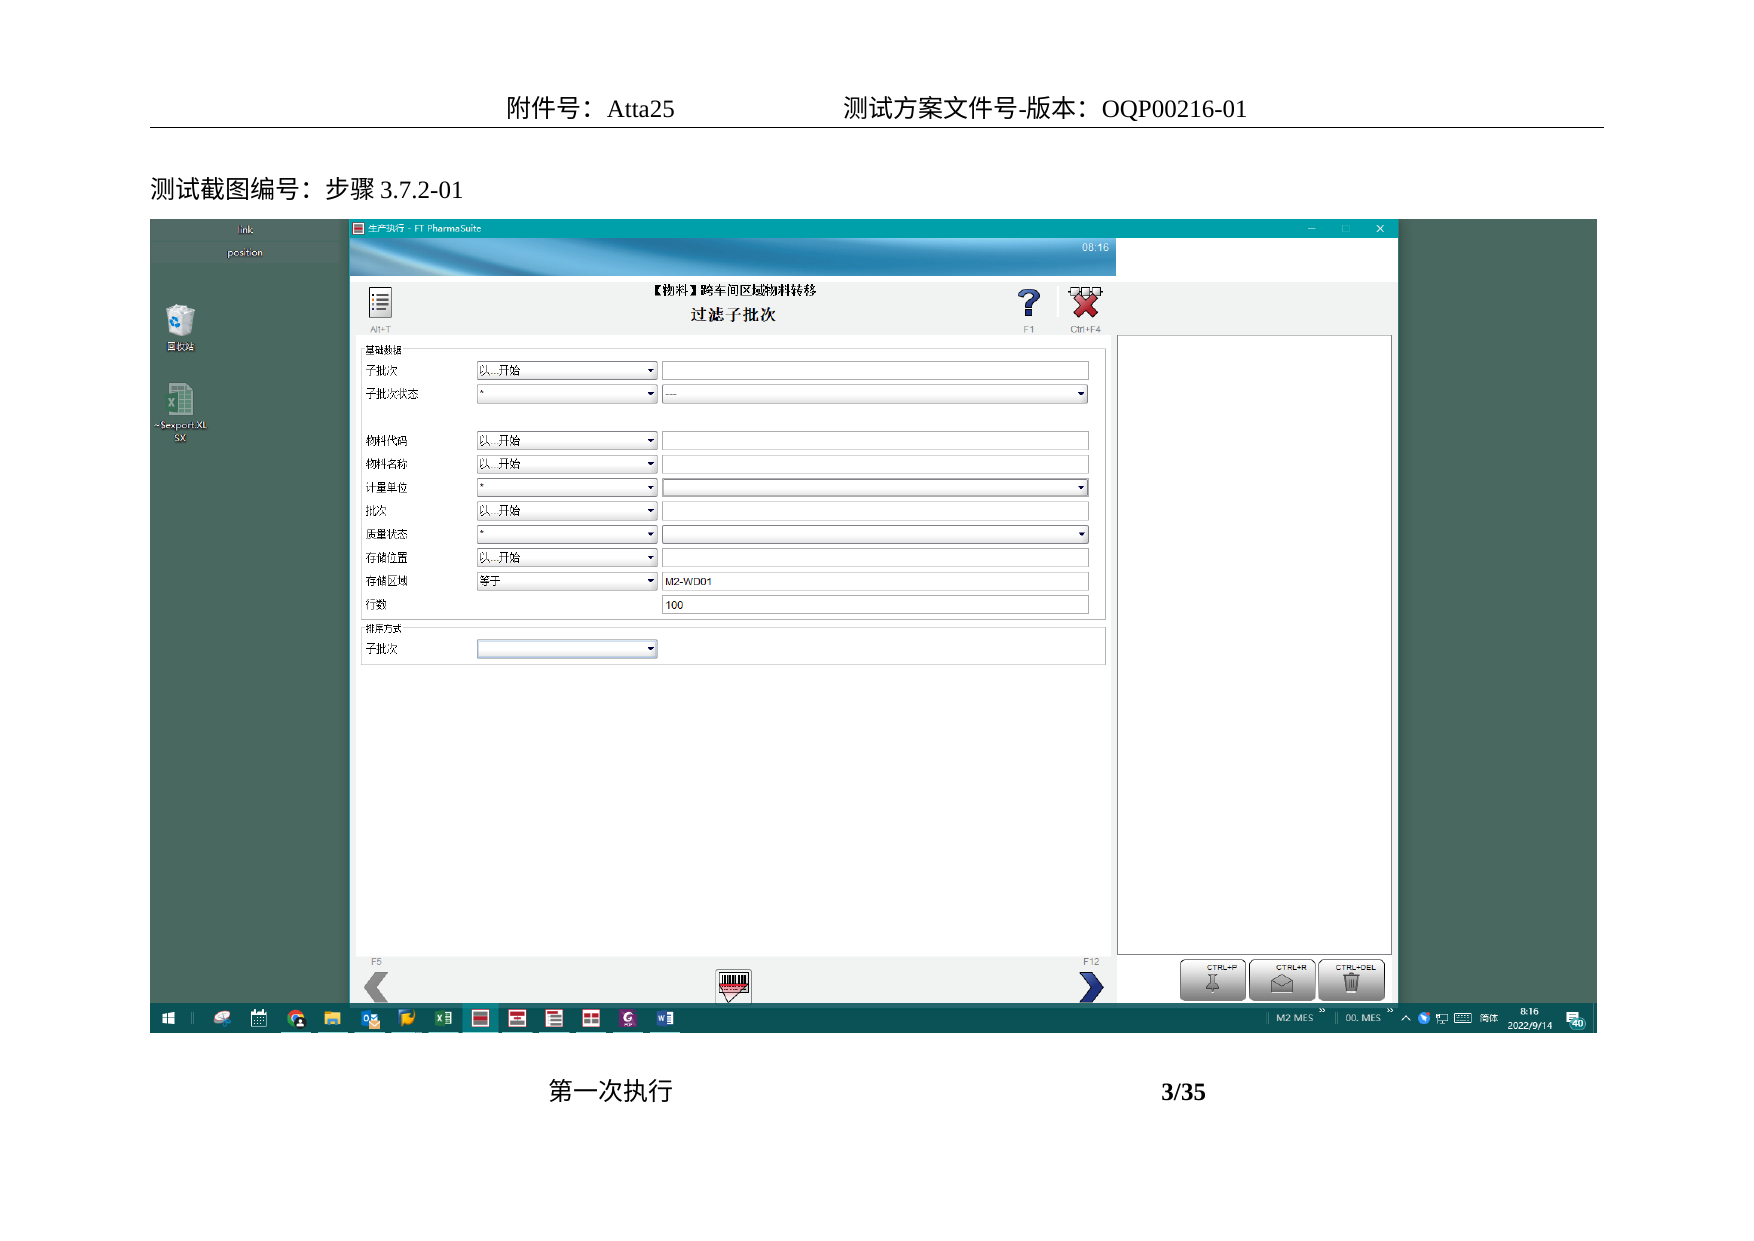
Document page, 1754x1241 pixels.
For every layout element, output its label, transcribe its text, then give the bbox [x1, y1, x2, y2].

text 测试截图编号：步骤3.7.2-01 [150, 155, 1604, 220]
picture [150, 219, 1597, 1033]
